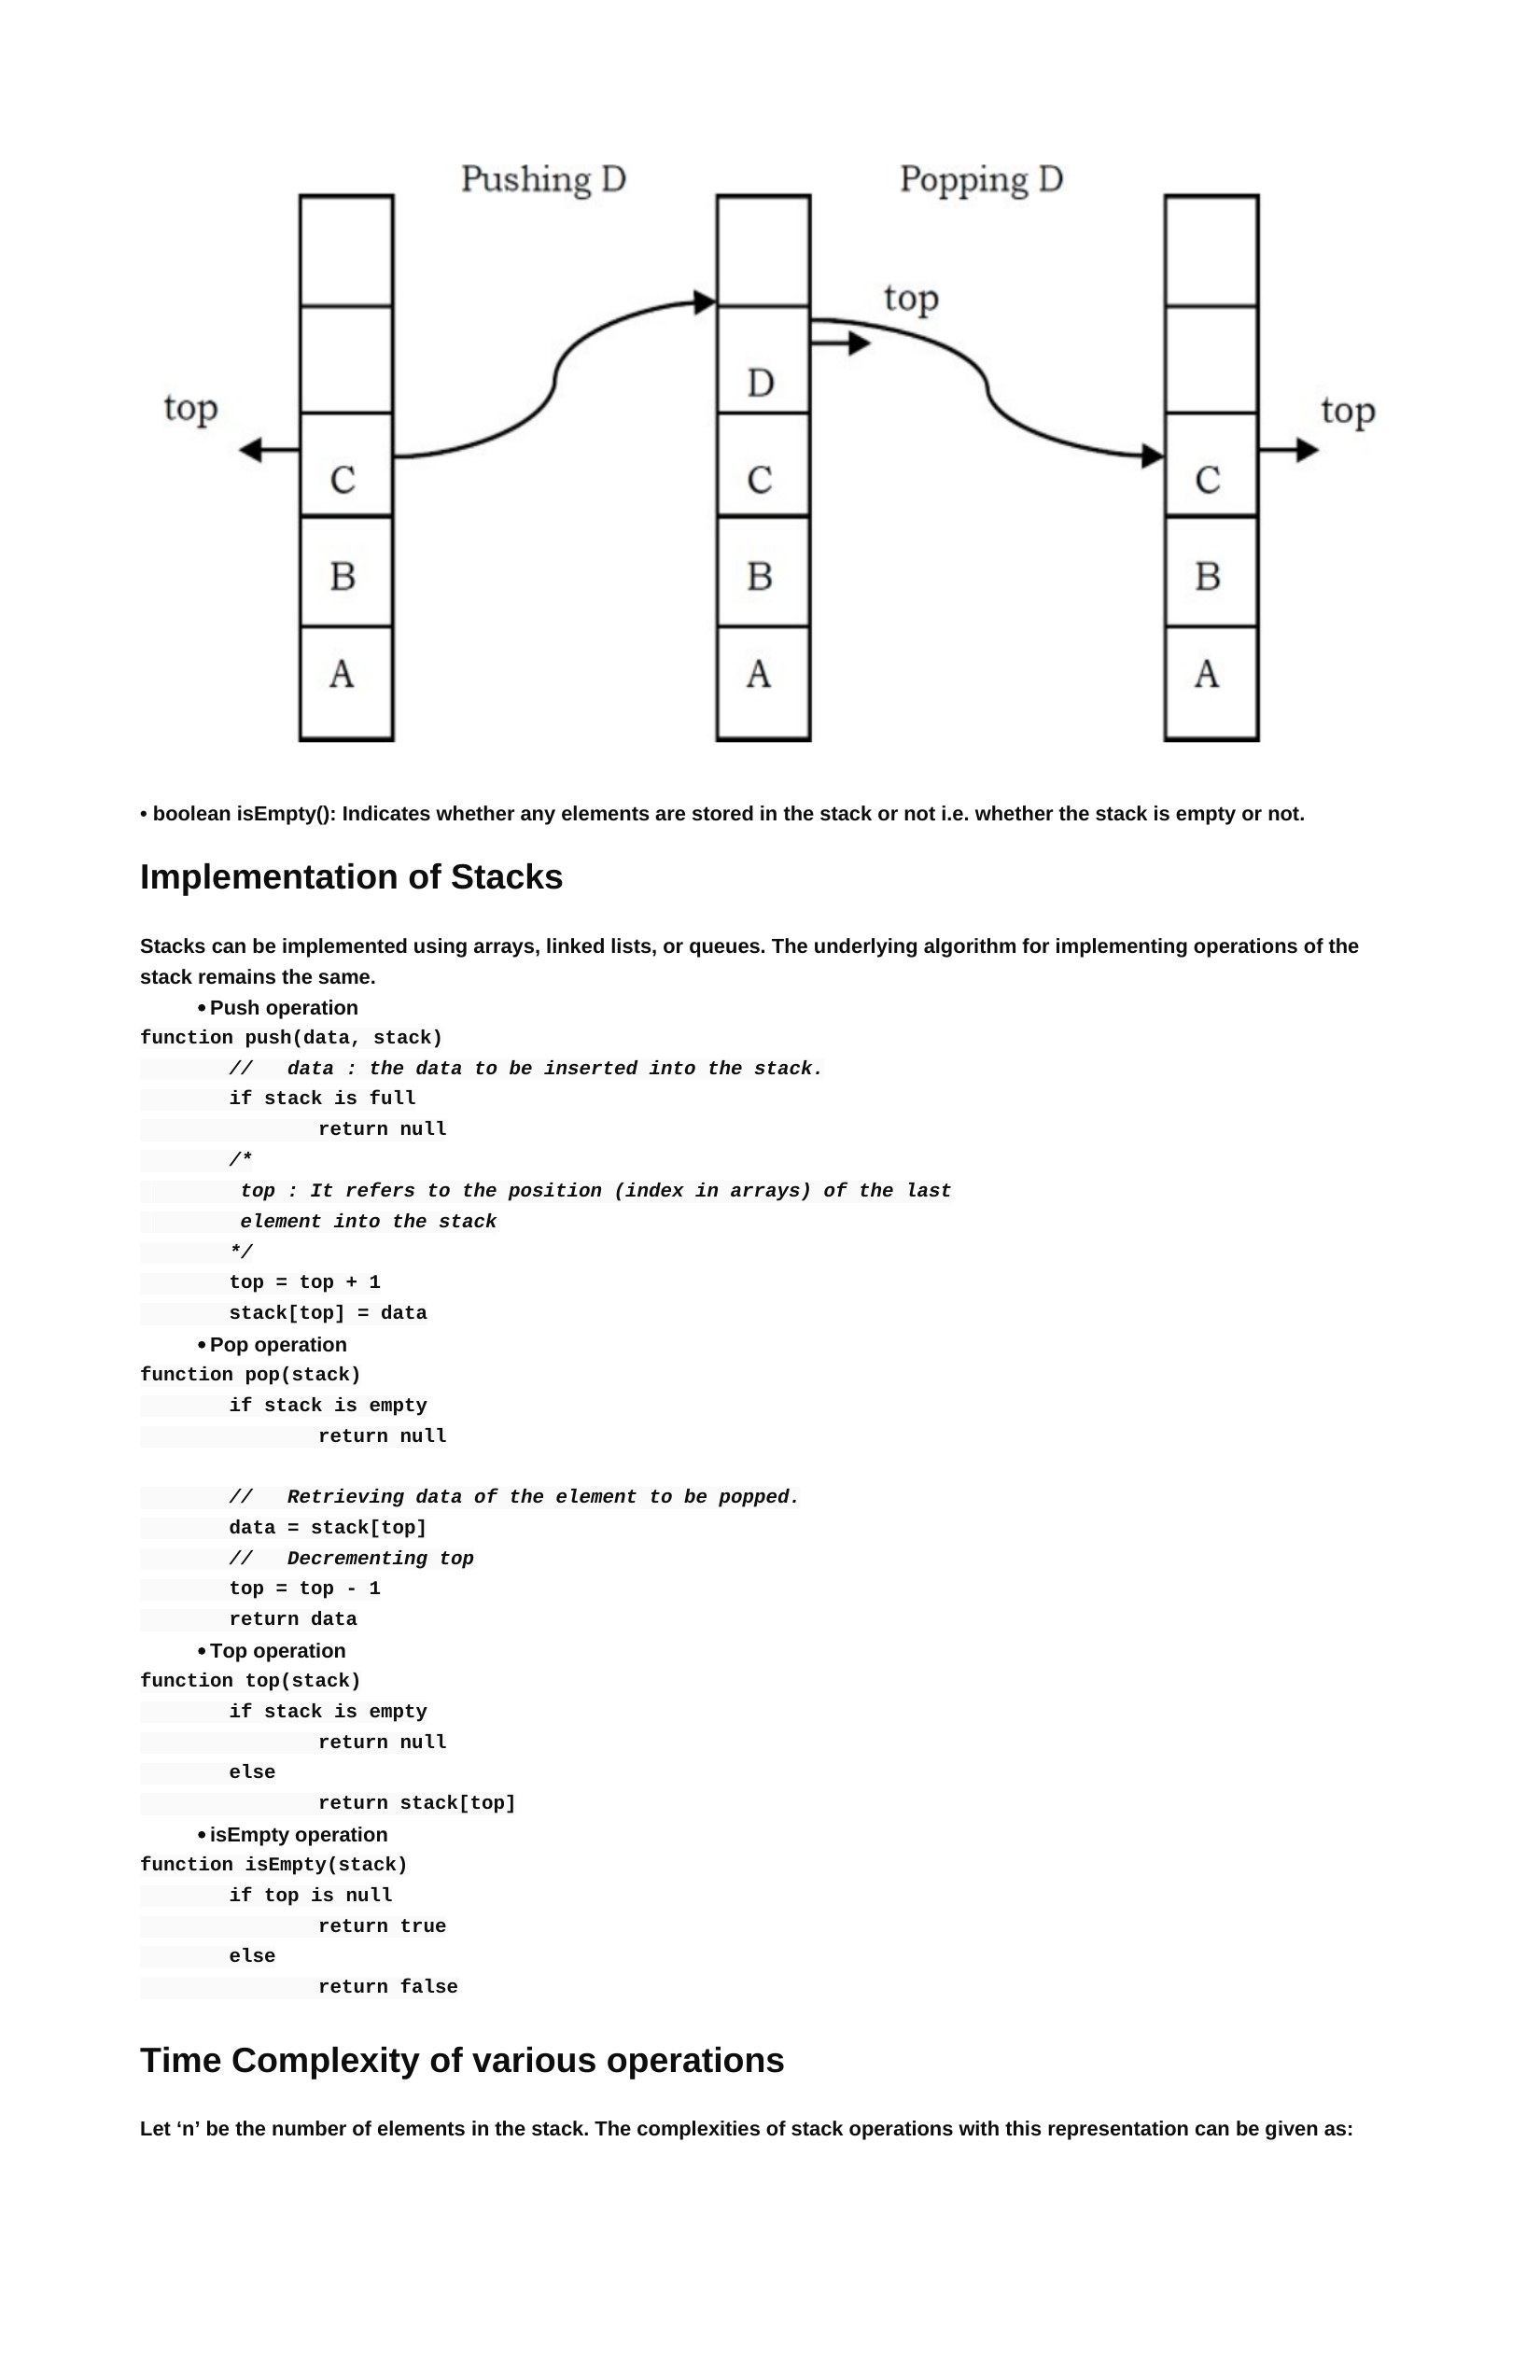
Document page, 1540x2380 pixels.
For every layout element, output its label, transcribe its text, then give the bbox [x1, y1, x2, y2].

text // Decrementing top [140, 1539, 1400, 1570]
text function push(data, stack) [140, 1019, 1400, 1049]
text return null [140, 1723, 1400, 1754]
text return data [140, 1601, 1400, 1631]
text if stack is empty [140, 1693, 1400, 1723]
text Time Complexity of various operations [140, 2039, 1400, 2079]
text top = top + 1 [140, 1264, 1400, 1295]
text // Retrieving data of the element to be popped. [140, 1478, 1400, 1509]
text // data : the data to be inserted into the stack. [140, 1049, 1400, 1080]
picture [140, 140, 1400, 795]
list Top operation [198, 1631, 1400, 1662]
list isEmpty operation [198, 1815, 1400, 1846]
list Pop operation [198, 1325, 1400, 1356]
text top = top - 1 [140, 1570, 1400, 1601]
text */ [140, 1233, 1400, 1264]
text element into the stack [140, 1203, 1400, 1233]
list Push operation [198, 988, 1400, 1019]
text • boolean isEmpty(): Indicates whether any elements are stored in the stack or not i.e. whether the stack is empty or not. [140, 795, 1400, 825]
text return null [140, 1111, 1400, 1141]
text stack[top] = data [140, 1295, 1400, 1325]
text Let ‘n’ be the number of elements in the stack. The complexities of stack operations with this representation can be given as: [140, 2110, 1400, 2141]
text data = stack[top] [140, 1509, 1400, 1539]
text else [140, 1754, 1400, 1785]
text Stacks can be implemented using arrays, linked lists, or queues. The underlying algorithm for implementing operations of the stack remains the same. [140, 927, 1400, 988]
text function pop(stack) [140, 1356, 1400, 1387]
text return null [140, 1417, 1400, 1448]
text function isEmpty(stack) [140, 1846, 1400, 1877]
text Implementation of Stacks [140, 856, 1400, 897]
text function top(stack) [140, 1662, 1400, 1693]
text /* [140, 1141, 1400, 1172]
text if top is null [140, 1877, 1400, 1907]
text return stack[top] [140, 1785, 1400, 1815]
text top : It refers to the position (index in arrays) of the last [140, 1172, 1400, 1203]
text return false [140, 1968, 1400, 1999]
text else [140, 1938, 1400, 1968]
text if stack is empty [140, 1387, 1400, 1417]
text return true [140, 1907, 1400, 1938]
text if stack is full [140, 1080, 1400, 1111]
